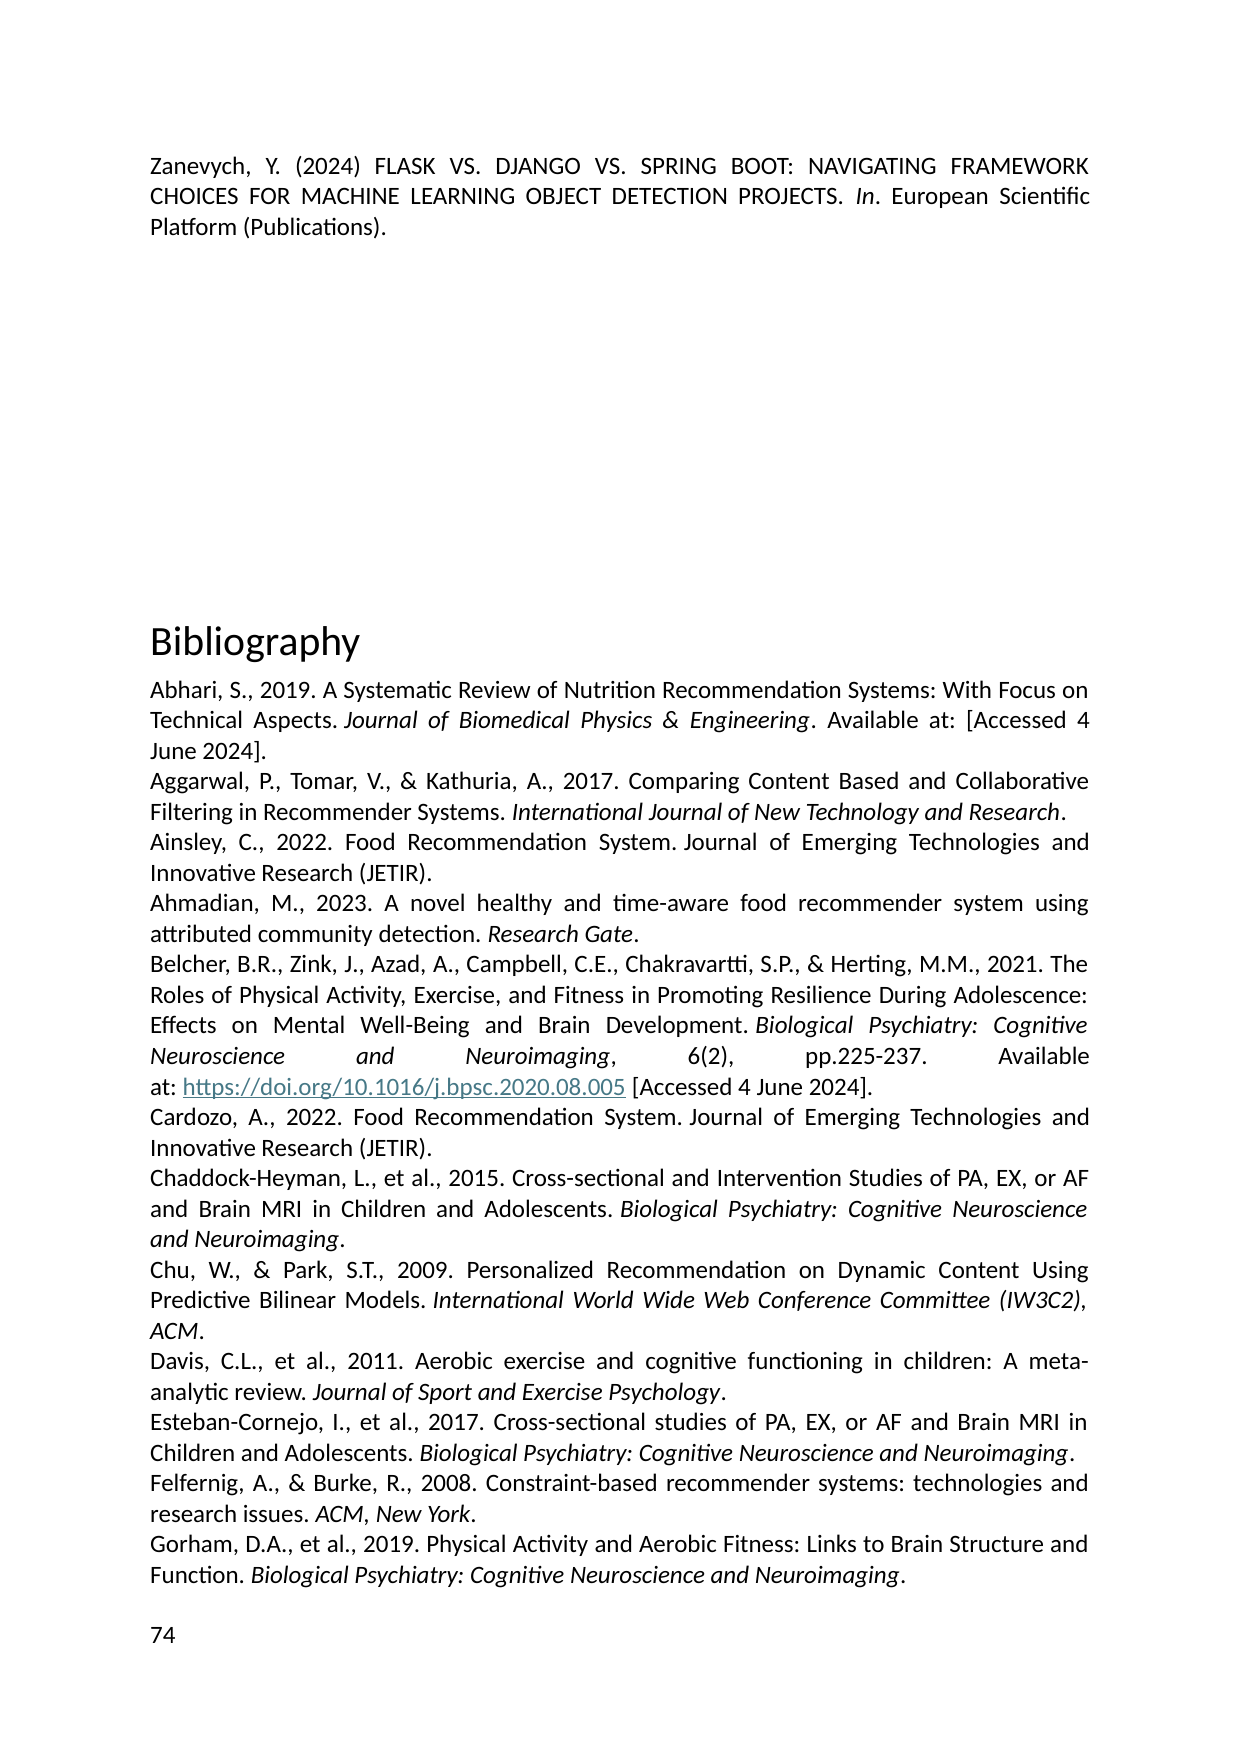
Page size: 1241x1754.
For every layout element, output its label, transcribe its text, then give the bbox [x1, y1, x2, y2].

text Belcher, B.R., Zink, J., Azad, A., Campbell, C.E., Chakravartti, S.P., & Herting, M.M., 2021. The Roles of Physical Activity, Exercise, and Fitness in Promoting Resilience During Adolescence: Effects on Mental Well-Being and Brain Development. Biological Psychiatry: Cognitive Neuroscience and Neuroimaging, 6(2), pp.225-237. Available at: https://doi.org/10.1016/j.bpsc.2020.08.005 [Accessed 4 June 2024]. [150, 949, 1090, 1101]
text Abhari, S., 2019. A Systematic Review of Nutrition Recommendation Systems: With Focus on Technical Aspects. Journal of Biomedical Physics & Engineering. Available at: [Accessed 4 June 2024]. [150, 674, 1090, 766]
text Chu, W., & Park, S.T., 2009. Personalized Recommendation on Dynamic Content Using Predictive Bilinear Models. International World Wide Web Conference Committee (IW3C2), ACM. [150, 1254, 1090, 1345]
text Aggarwal, P., Tomar, V., & Kathuria, A., 2017. Comparing Content Based and Collaborative Filtering in Recommender Systems. International Journal of New Technology and Research. [150, 766, 1090, 827]
text Esteban-Cornejo, I., et al., 2017. Cross-sectional studies of PA, EX, or AF and Brain MRI in Children and Adolescents. Biological Psychiatry: Cognitive Neuroscience and Neuroimaging. [150, 1406, 1090, 1467]
text Chaddock-Heyman, L., et al., 2015. Cross-sectional and Intervention Studies of PA, EX, or AF and Brain MRI in Children and Adolescents. Biological Psychiatry: Cognitive Neuroscience and Neuroimaging. [150, 1162, 1090, 1254]
text Cardozo, A., 2022. Food Recommendation System. Journal of Emerging Technologies and Innovative Research (JETIR). [150, 1101, 1090, 1162]
text Felfernig, A., & Burke, R., 2008. Constraint-based recommender systems: technologies and research issues. ACM, New York. [150, 1467, 1090, 1528]
text Davis, C.L., et al., 2011. Aerobic exercise and cognitive functioning in children: A meta-analytic review. Journal of Sport and Exercise Psychology. [150, 1345, 1090, 1406]
text Ahmadian, M., 2023. A novel healthy and time-aware food recommender system using attributed community detection. Research Gate. [150, 888, 1090, 949]
text Gorham, D.A., et al., 2019. Physical Activity and Aerobic Fitness: Links to Brain Structure and Function. Biological Psychiatry: Cognitive Neuroscience and Neuroimaging. [150, 1528, 1090, 1589]
text Ainsley, C., 2022. Food Recommendation System. Journal of Emerging Technologies and Innovative Research (JETIR). [150, 827, 1090, 888]
subtitle Bibliography [150, 615, 1090, 666]
